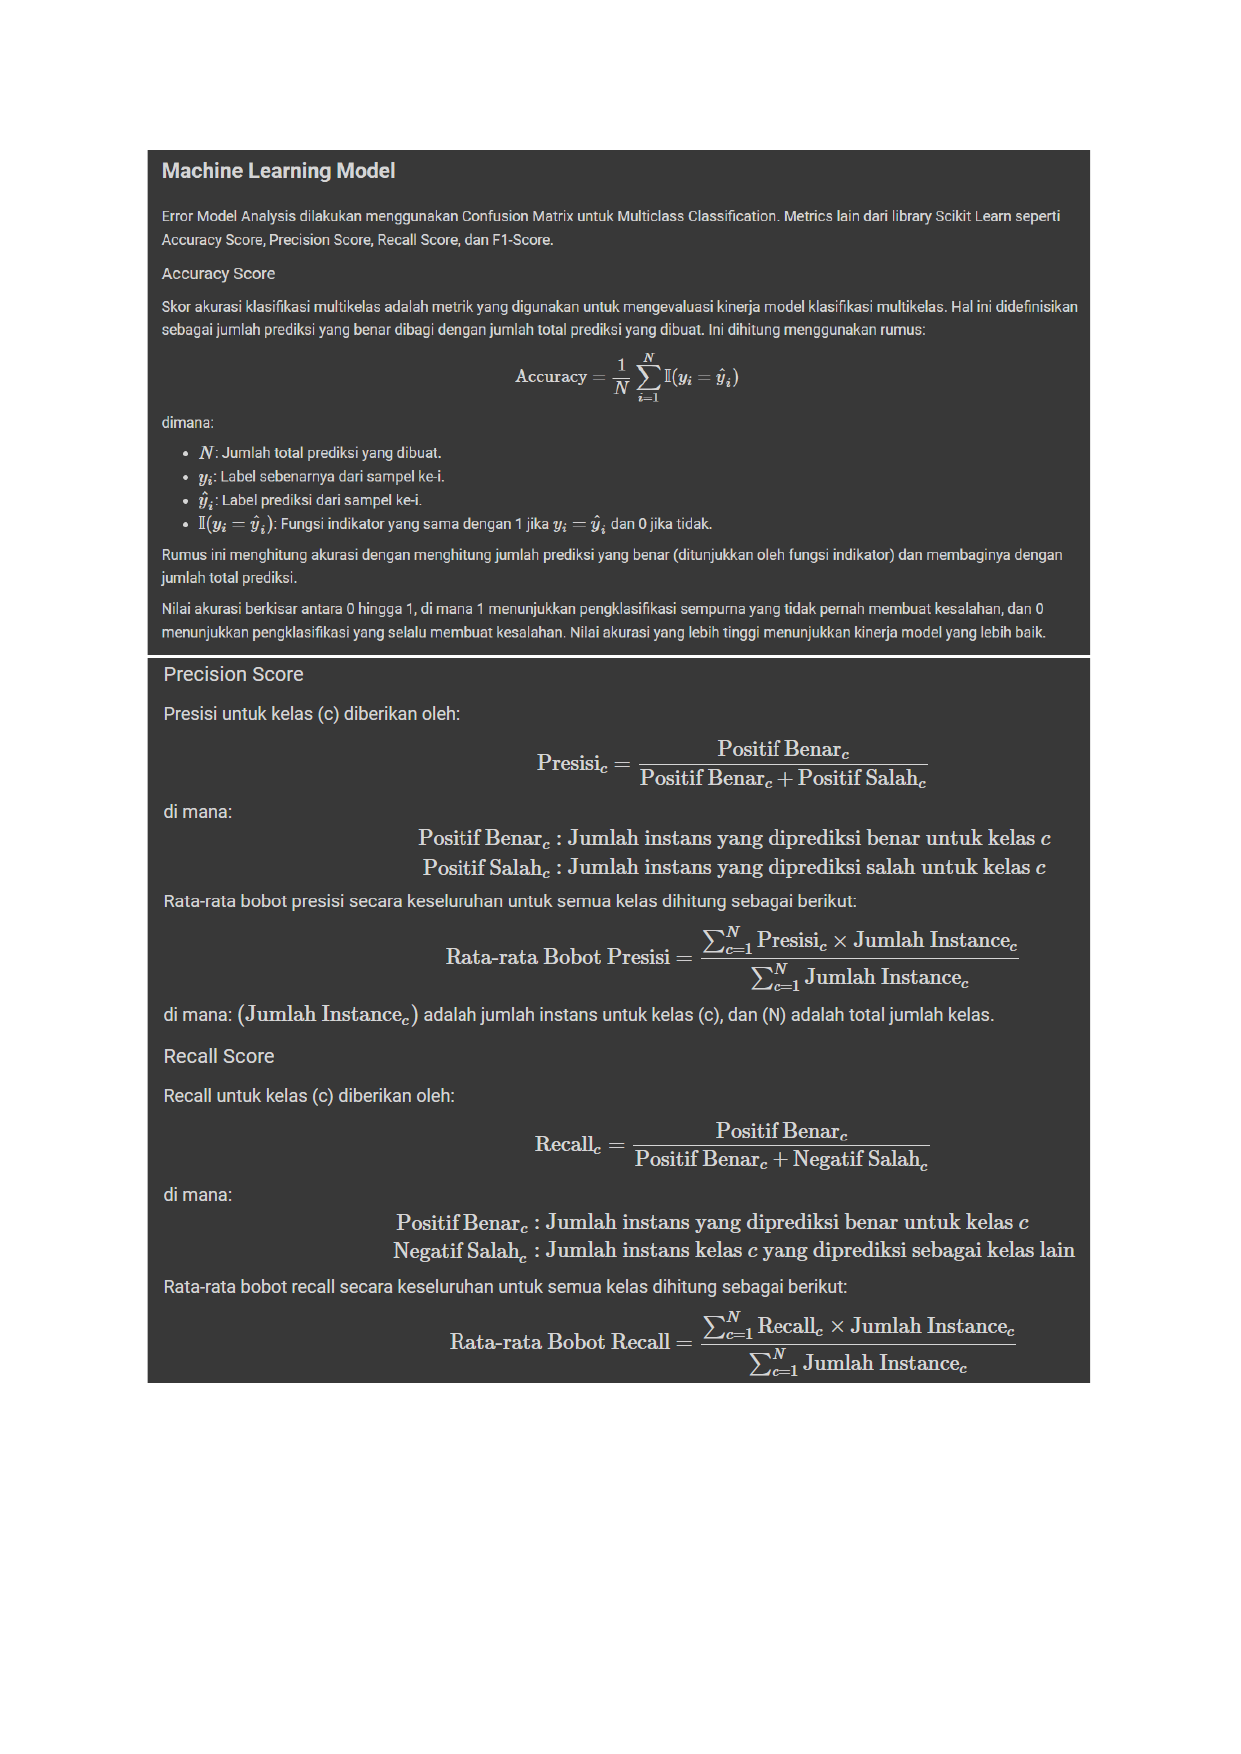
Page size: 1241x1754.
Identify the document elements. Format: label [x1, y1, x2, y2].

picture [147, 658, 1091, 1383]
picture [147, 150, 1091, 655]
